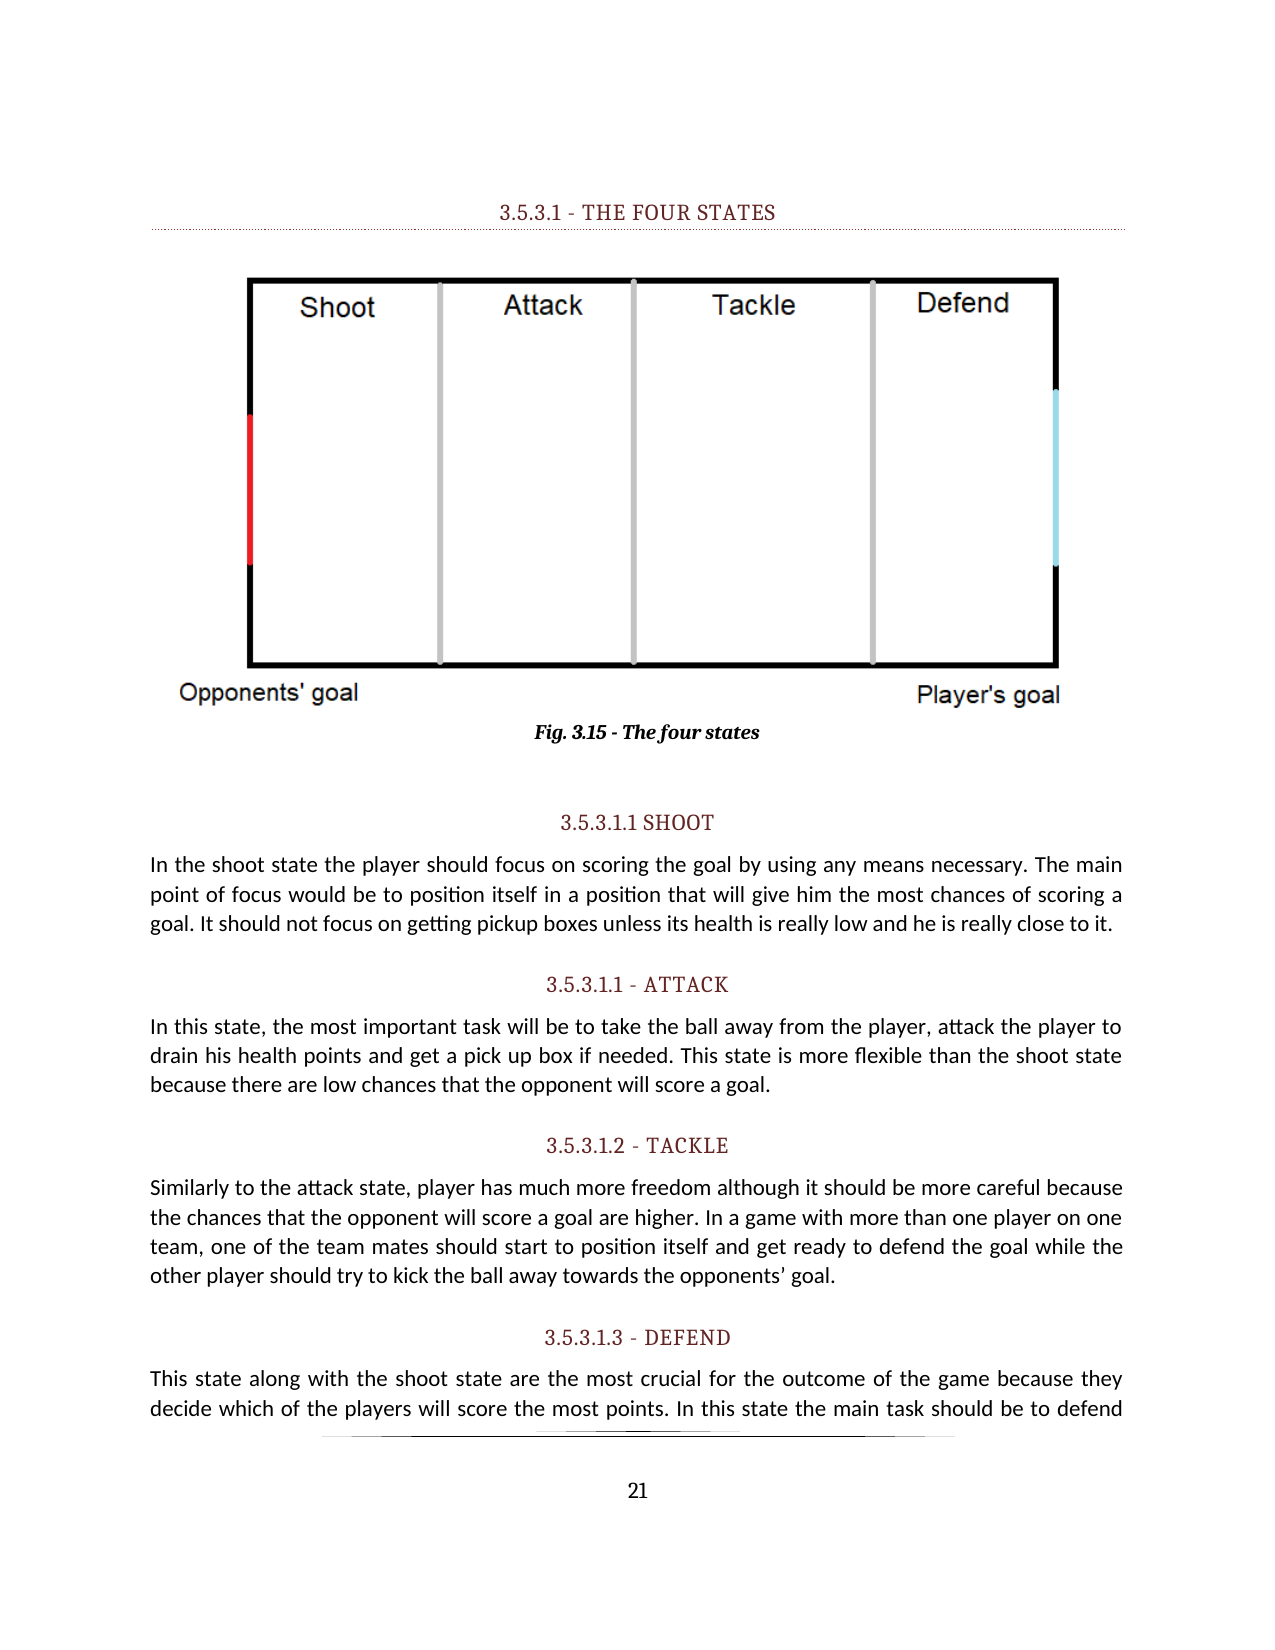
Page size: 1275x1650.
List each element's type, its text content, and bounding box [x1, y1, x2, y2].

picture [173, 243, 1102, 726]
subtitle 3.5.3.1.2 - Tackle [150, 1133, 1125, 1160]
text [150, 1364, 1125, 1422]
subtitle 3.5.3.1.1 - Attack [150, 972, 1125, 998]
subtitle 3.5.3.1.1 Shoot [150, 810, 1125, 837]
text In the shoot state the player should focus on scoring the goal by using any means necessary. The main point of focus would be to position itself in a position that will give him the most chances of scoring a goal. It should not focus on getting pickup boxes unless its health is really low and he is really close to it. [150, 850, 1125, 937]
text Similarly to the attack state, player has much more freedom although it should be more careful because the chances that the opponent will score a goal are higher. In a game with more than one player on one team, one of the team mates should start to position itself and get ready to defend the goal while the other player should try to kick the ball away towards the opponents’ goal. [150, 1173, 1125, 1289]
subtitle 3.5.3.1 - The four states [150, 200, 1125, 230]
text In this state, the most important task will be to take the ball away from the player, attack the player to drain his health points and get a pick up box if needed. This state is more flexible than the shoot state because there are low chances that the opponent will score a goal. [150, 1012, 1125, 1099]
subtitle 3.5.3.1.3 - Defend [150, 1324, 1125, 1351]
